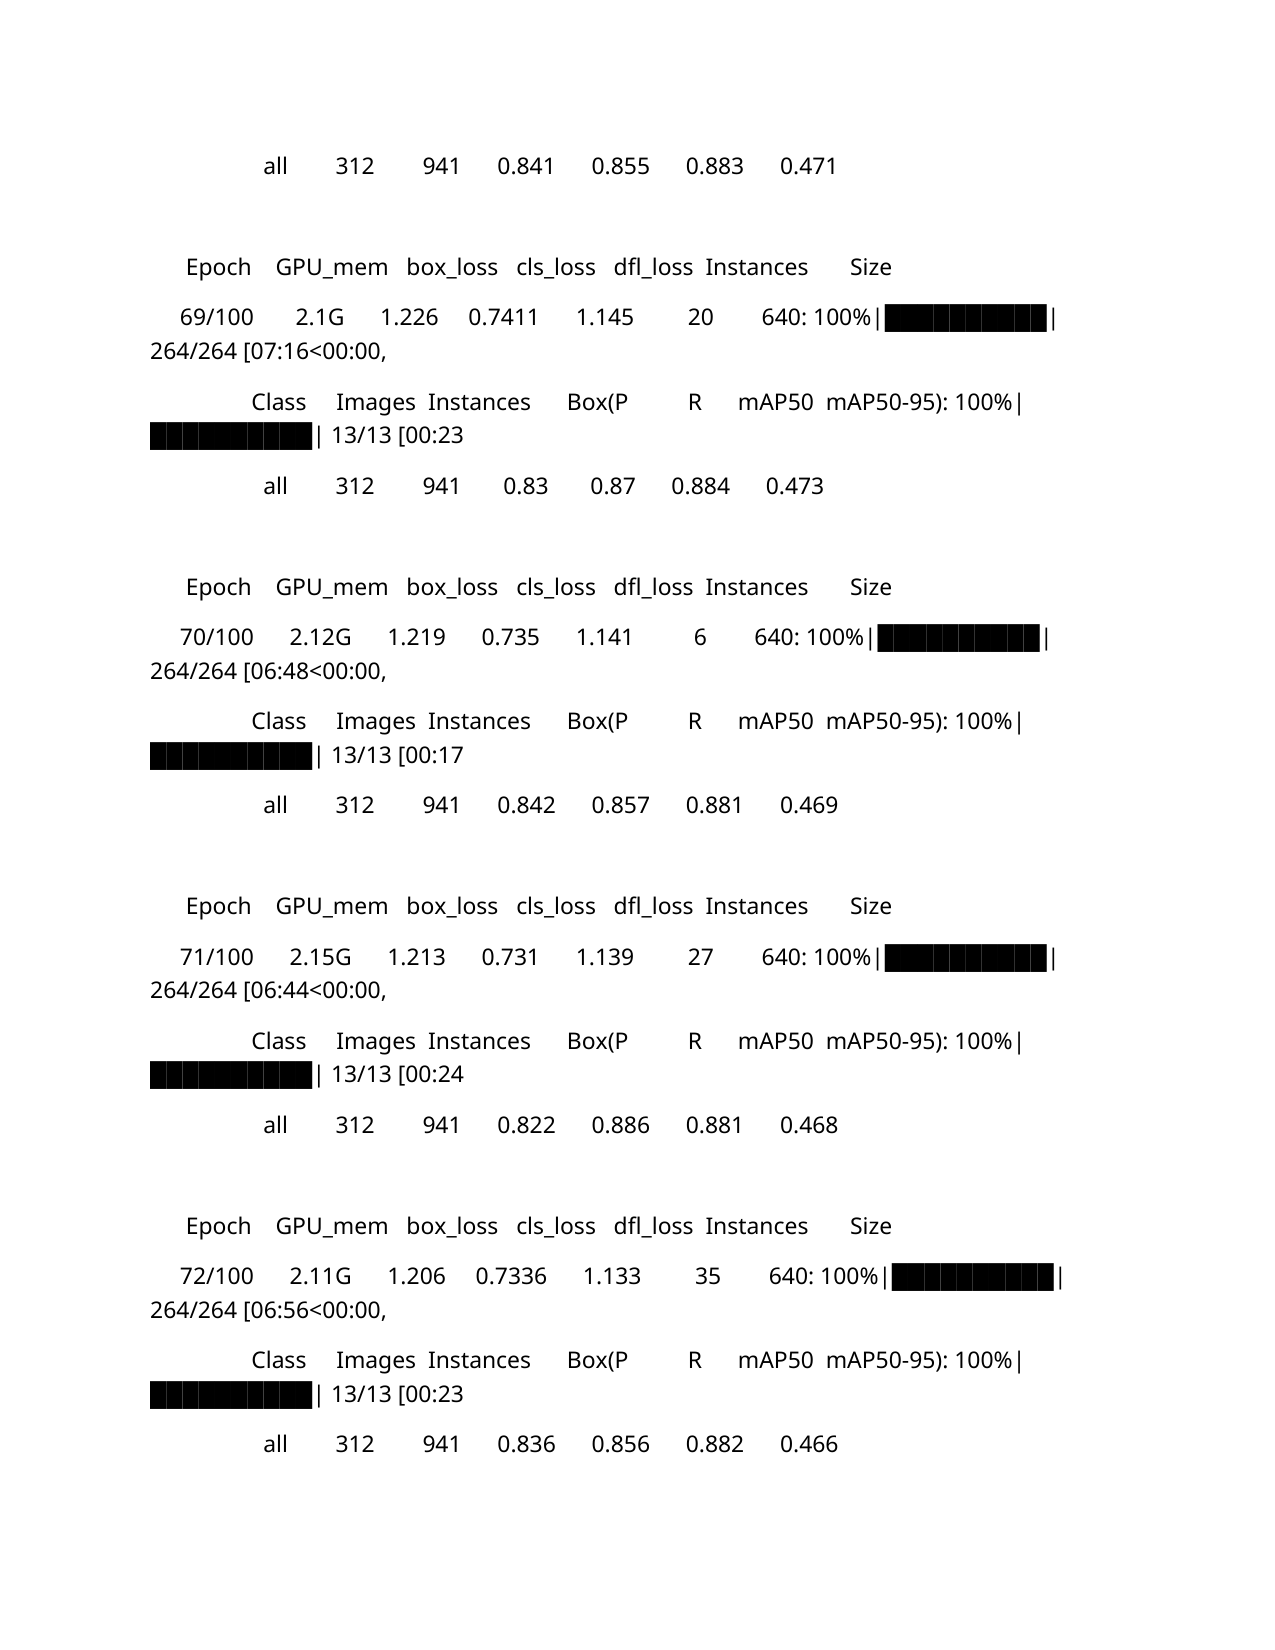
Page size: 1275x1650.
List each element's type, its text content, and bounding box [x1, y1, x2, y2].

text Class Images Instances Box(P R mAP50 mAP50-95): 100%|██████████| 13/13 [00:23 [150, 1344, 1125, 1409]
text Class Images Instances Box(P R mAP50 mAP50-95): 100%|██████████| 13/13 [00:24 [150, 1024, 1125, 1089]
text Epoch GPU_mem box_loss cls_loss dfl_loss Instances Size [150, 1209, 1125, 1241]
text 72/100 2.11G 1.206 0.7336 1.133 35 640: 100%|██████████| 264/264 [06:56<00:00, [150, 1260, 1125, 1325]
text all 312 941 0.836 0.856 0.882 0.466 [150, 1428, 1125, 1459]
text all 312 941 0.83 0.87 0.884 0.473 [150, 469, 1125, 501]
text all 312 941 0.841 0.855 0.883 0.471 [150, 150, 1125, 181]
text 71/100 2.15G 1.213 0.731 1.139 27 640: 100%|██████████| 264/264 [06:44<00:00, [150, 940, 1125, 1005]
text all 312 941 0.822 0.886 0.881 0.468 [150, 1109, 1125, 1140]
text 69/100 2.1G 1.226 0.7411 1.145 20 640: 100%|██████████| 264/264 [07:16<00:00, [150, 301, 1125, 366]
text Class Images Instances Box(P R mAP50 mAP50-95): 100%|██████████| 13/13 [00:17 [150, 705, 1125, 770]
text Class Images Instances Box(P R mAP50 mAP50-95): 100%|██████████| 13/13 [00:23 [150, 385, 1125, 450]
text Epoch GPU_mem box_loss cls_loss dfl_loss Instances Size [150, 570, 1125, 602]
text Epoch GPU_mem box_loss cls_loss dfl_loss Instances Size [150, 890, 1125, 921]
text Epoch GPU_mem box_loss cls_loss dfl_loss Instances Size [150, 251, 1125, 282]
text 70/100 2.12G 1.219 0.735 1.141 6 640: 100%|██████████| 264/264 [06:48<00:00, [150, 621, 1125, 686]
text all 312 941 0.842 0.857 0.881 0.469 [150, 789, 1125, 820]
